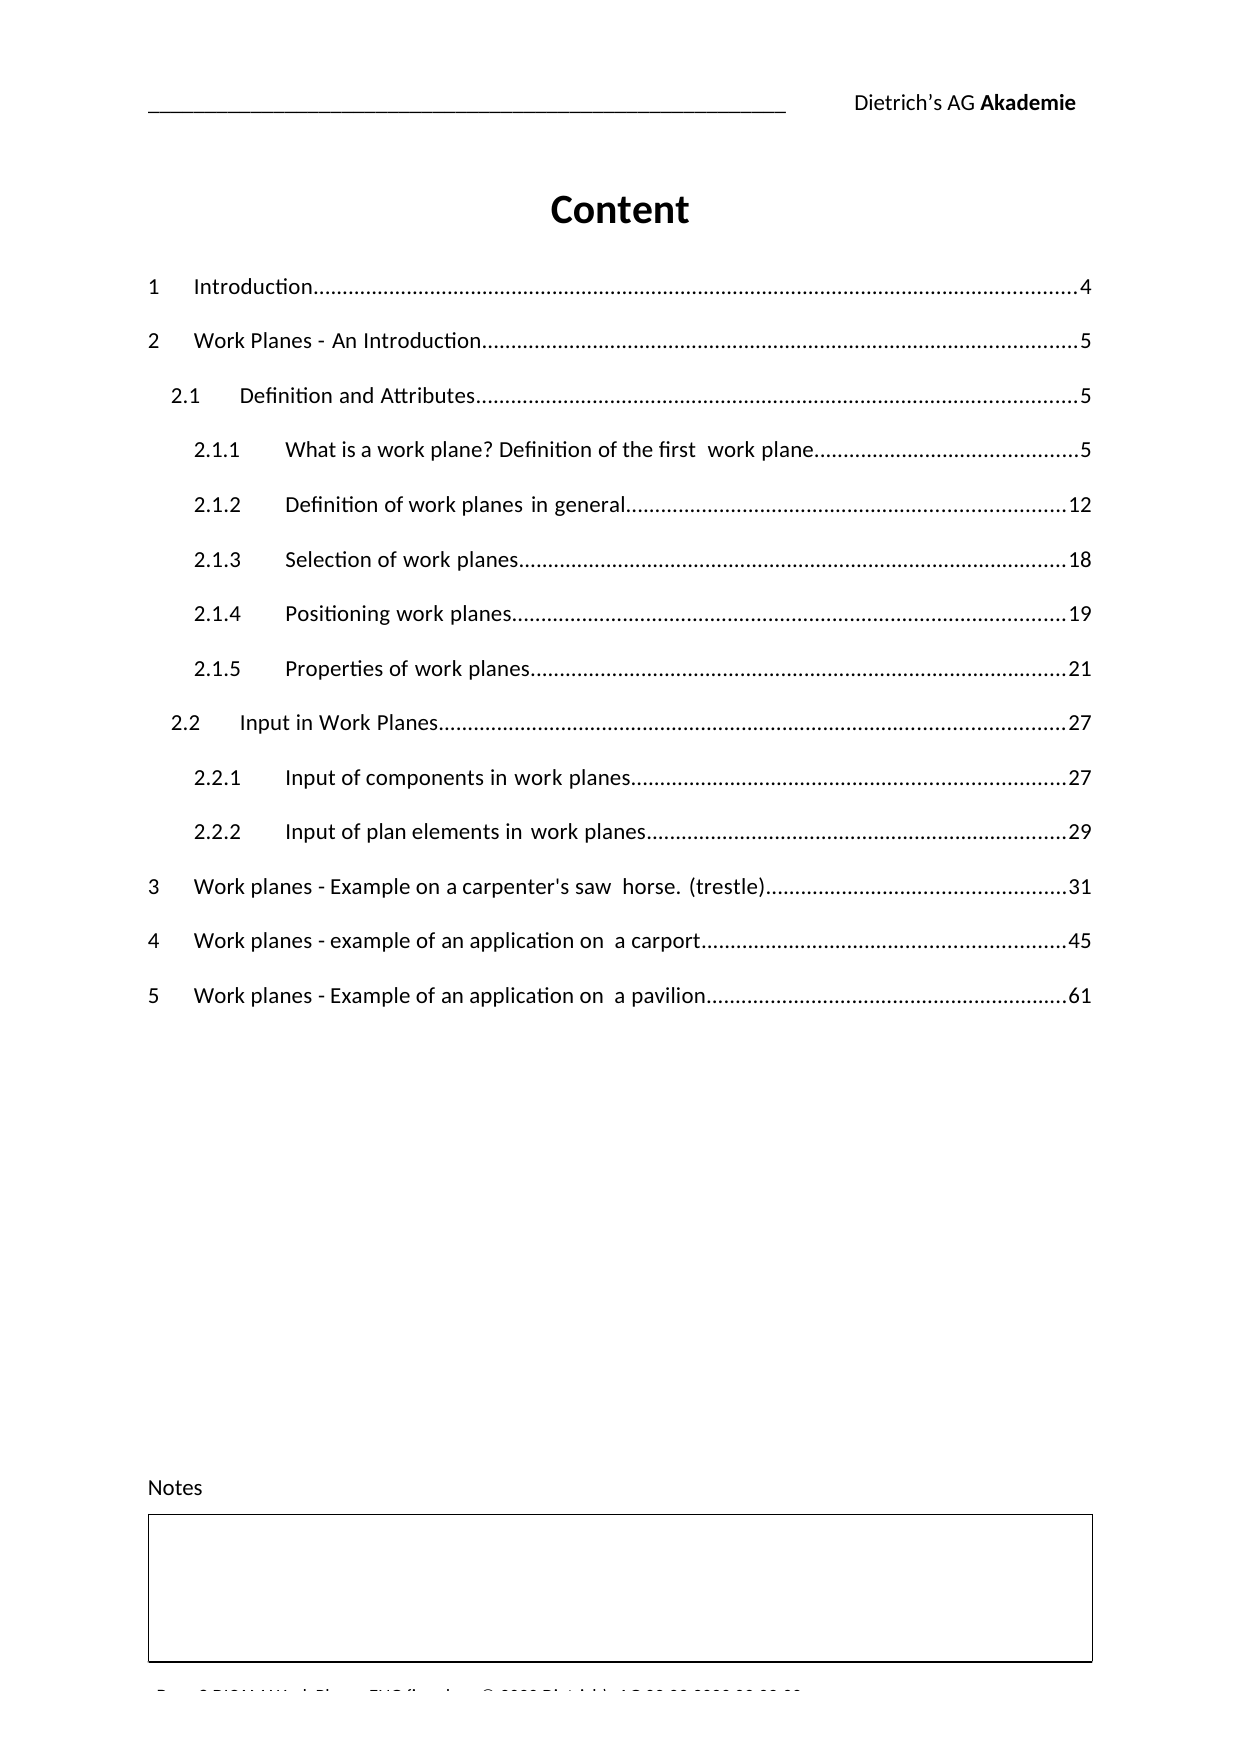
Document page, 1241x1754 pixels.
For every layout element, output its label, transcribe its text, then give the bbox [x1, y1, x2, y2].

text Content [421, 183, 819, 234]
text Notes [148, 1473, 1163, 1501]
